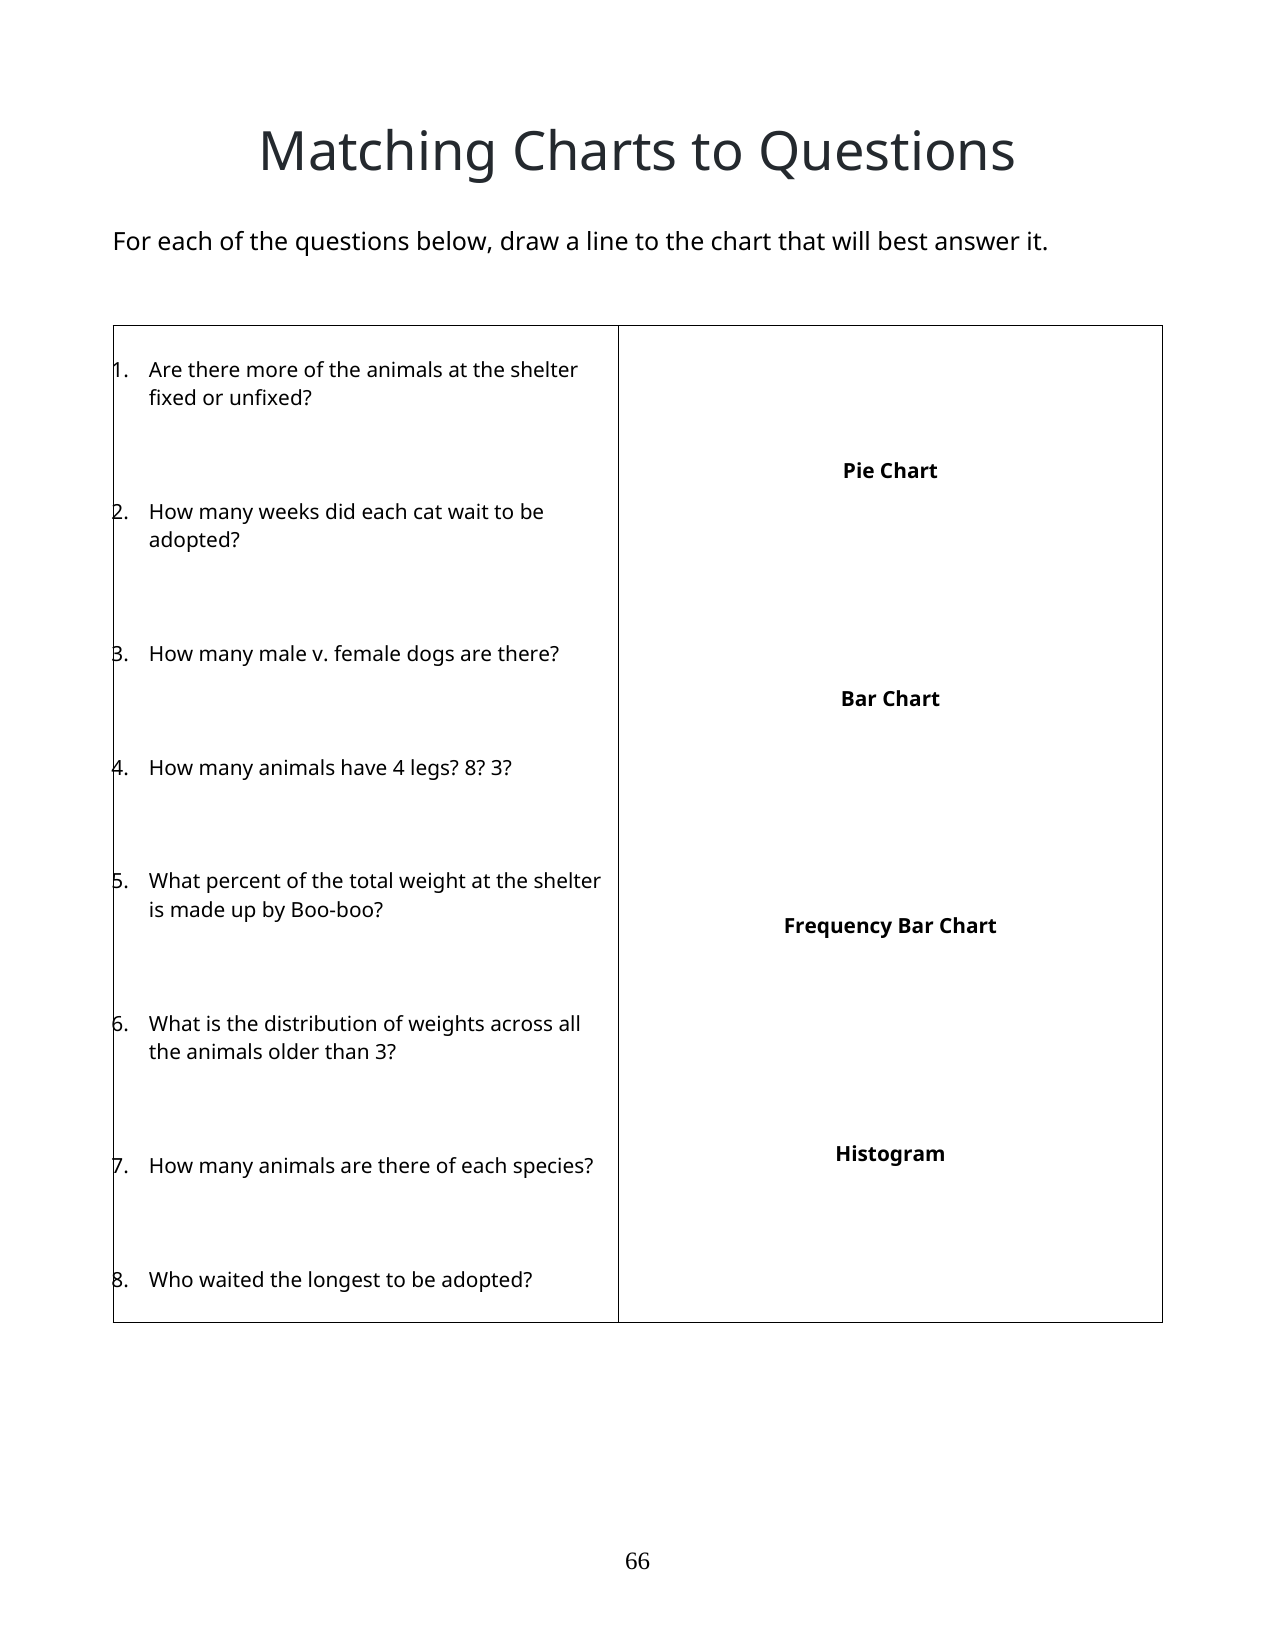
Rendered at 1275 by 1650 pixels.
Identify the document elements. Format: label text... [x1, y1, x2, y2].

subtitle Matching Charts to Questions [112, 112, 1162, 186]
table_header Pie Chart Bar Chart Frequency Bar Chart Histogram [619, 326, 1162, 1322]
text For each of the questions below, draw a line to the chart that will best answer it. [112, 223, 1162, 257]
table_header Are there more of the animals at the shelter fixed or unfixed? How many weeks did each cat wait to be adopted? How many male v. female dogs are there? How many animals have 4 legs? 8? 3? What percent of the total weight at the shelter is made up by Boo-boo? What is the distribution of weights across all the animals older than 3? How many animals are there of each species? Who waited the longest to be adopted? [114, 326, 618, 1322]
